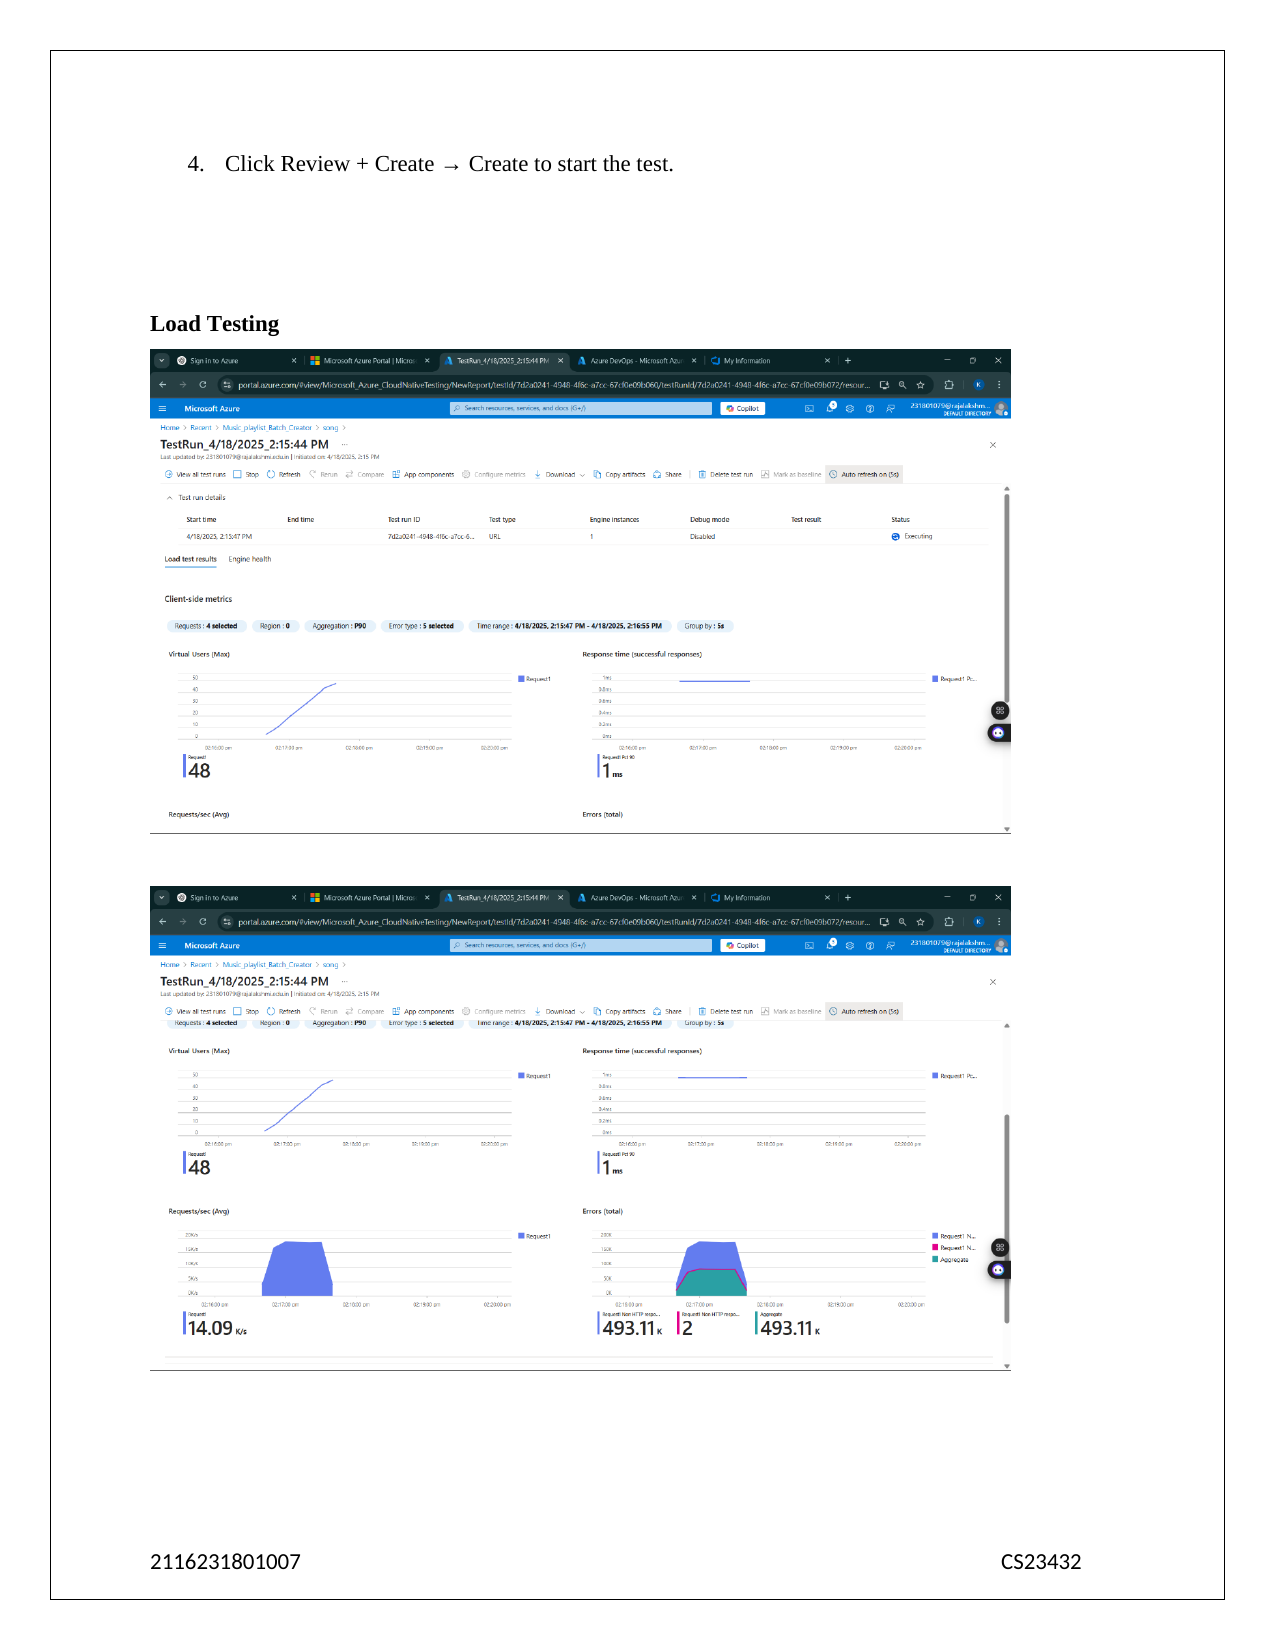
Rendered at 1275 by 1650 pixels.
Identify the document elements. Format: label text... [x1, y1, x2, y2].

list Click Review + Create → Create to start the test. [187, 150, 1125, 176]
picture [150, 886, 1011, 1371]
text Load Testing [150, 310, 1125, 337]
picture [150, 349, 1011, 834]
